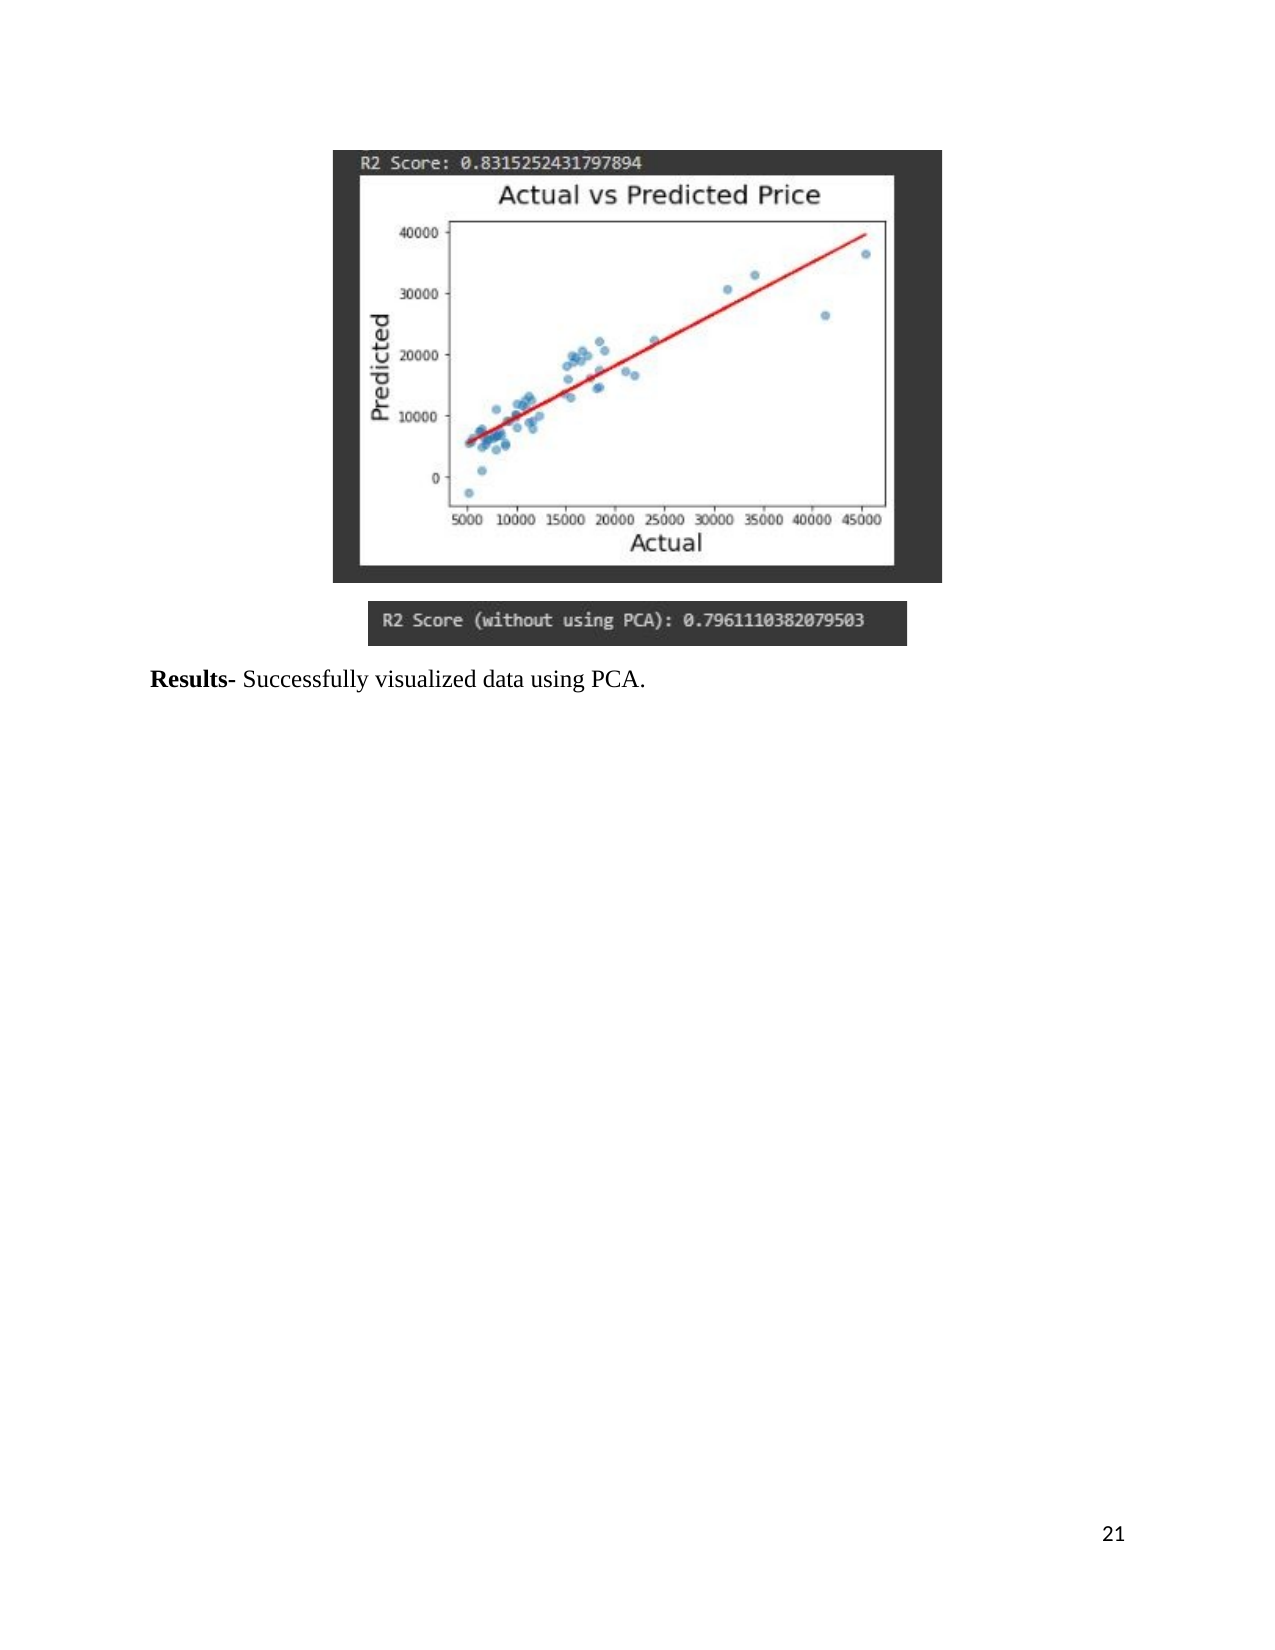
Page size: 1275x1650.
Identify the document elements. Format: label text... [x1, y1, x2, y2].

picture [332, 150, 943, 583]
picture [368, 601, 908, 646]
text Results- Successfully visualized data using PCA. [150, 664, 1125, 693]
